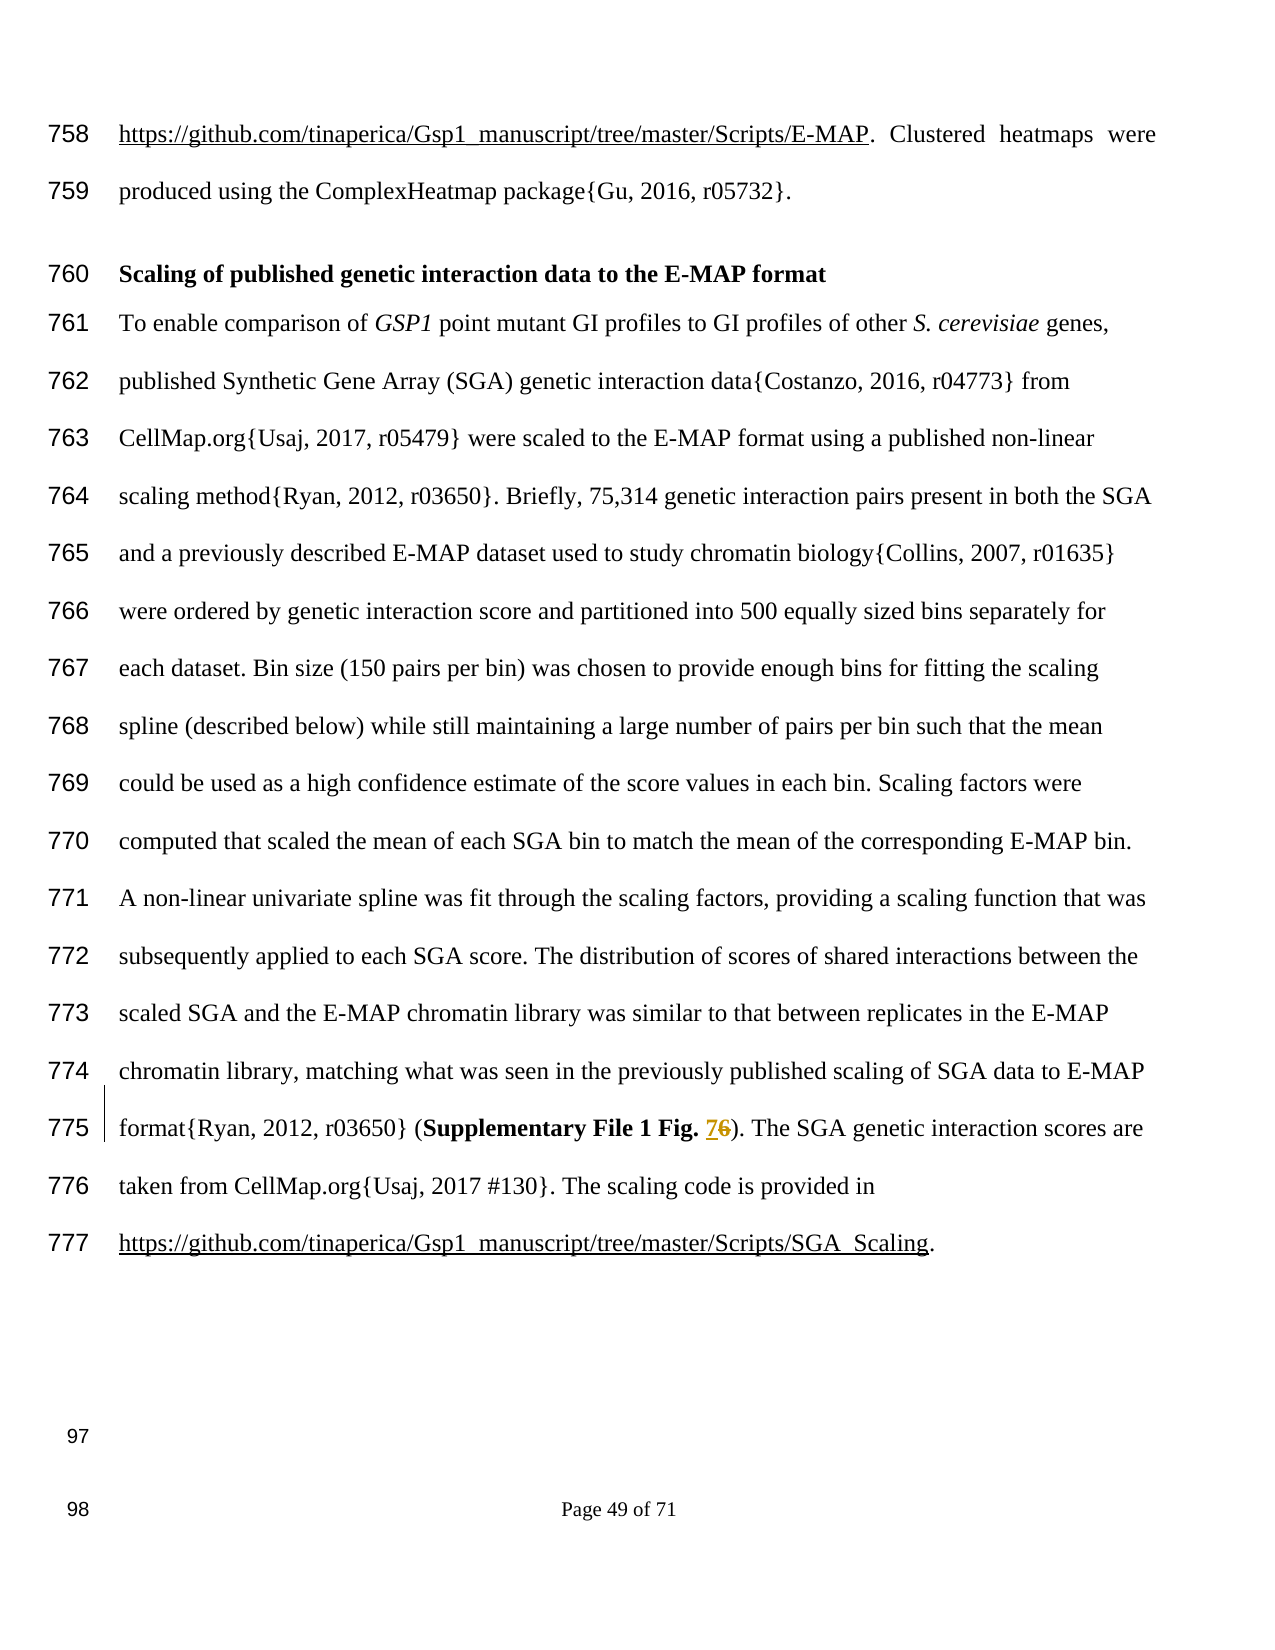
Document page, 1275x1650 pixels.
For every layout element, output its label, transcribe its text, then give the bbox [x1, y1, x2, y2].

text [119, 119, 1156, 205]
subtitle Scaling of published genetic interaction data to the E-MAP format [119, 259, 1156, 287]
text To enable comparison of GSP1 point mutant GI profiles to GI profiles of other S. cerevisiae genes, published Synthetic Gene Array (SGA) genetic interaction data{Costanzo, 2016, r04773} from CellMap.org{Usaj, 2017, r05479} were scaled to the E-MAP format using a published non-linear scaling method{Ryan, 2012, r03650}. Briefly, 75,314 genetic interaction pairs present in both the SGA and a previously described E-MAP dataset used to study chromatin biology{Collins, 2007, r01635} were ordered by genetic interaction score and partitioned into 500 equally sized bins separately for each dataset. Bin size (150 pairs per bin) was chosen to provide enough bins for fitting the scaling spline (described below) while still maintaining a large number of pairs per bin such that the mean could be used as a high confidence estimate of the score values in each bin. Scaling factors were computed that scaled the mean of each SGA bin to match the mean of the corresponding E-MAP bin. A non-linear univariate spline was fit through the scaling factors, providing a scaling function that was subsequently applied to each SGA score. The distribution of scores of shared interactions between the scaled SGA and the E-MAP chromatin library was similar to that between replicates in the E-MAP chromatin library, matching what was seen in the previously published scaling of SGA data to E-MAP format{Ryan, 2012, r03650} (Supplementary File 1 Fig. ). The SGA genetic interaction scores are taken from CellMap.org{Usaj, 2017 #130}. The scaling code is provided in https://github.com/tinaperica/Gsp1_manuscript/tree/master/Scripts/SGA_Scaling. [119, 308, 1156, 1257]
